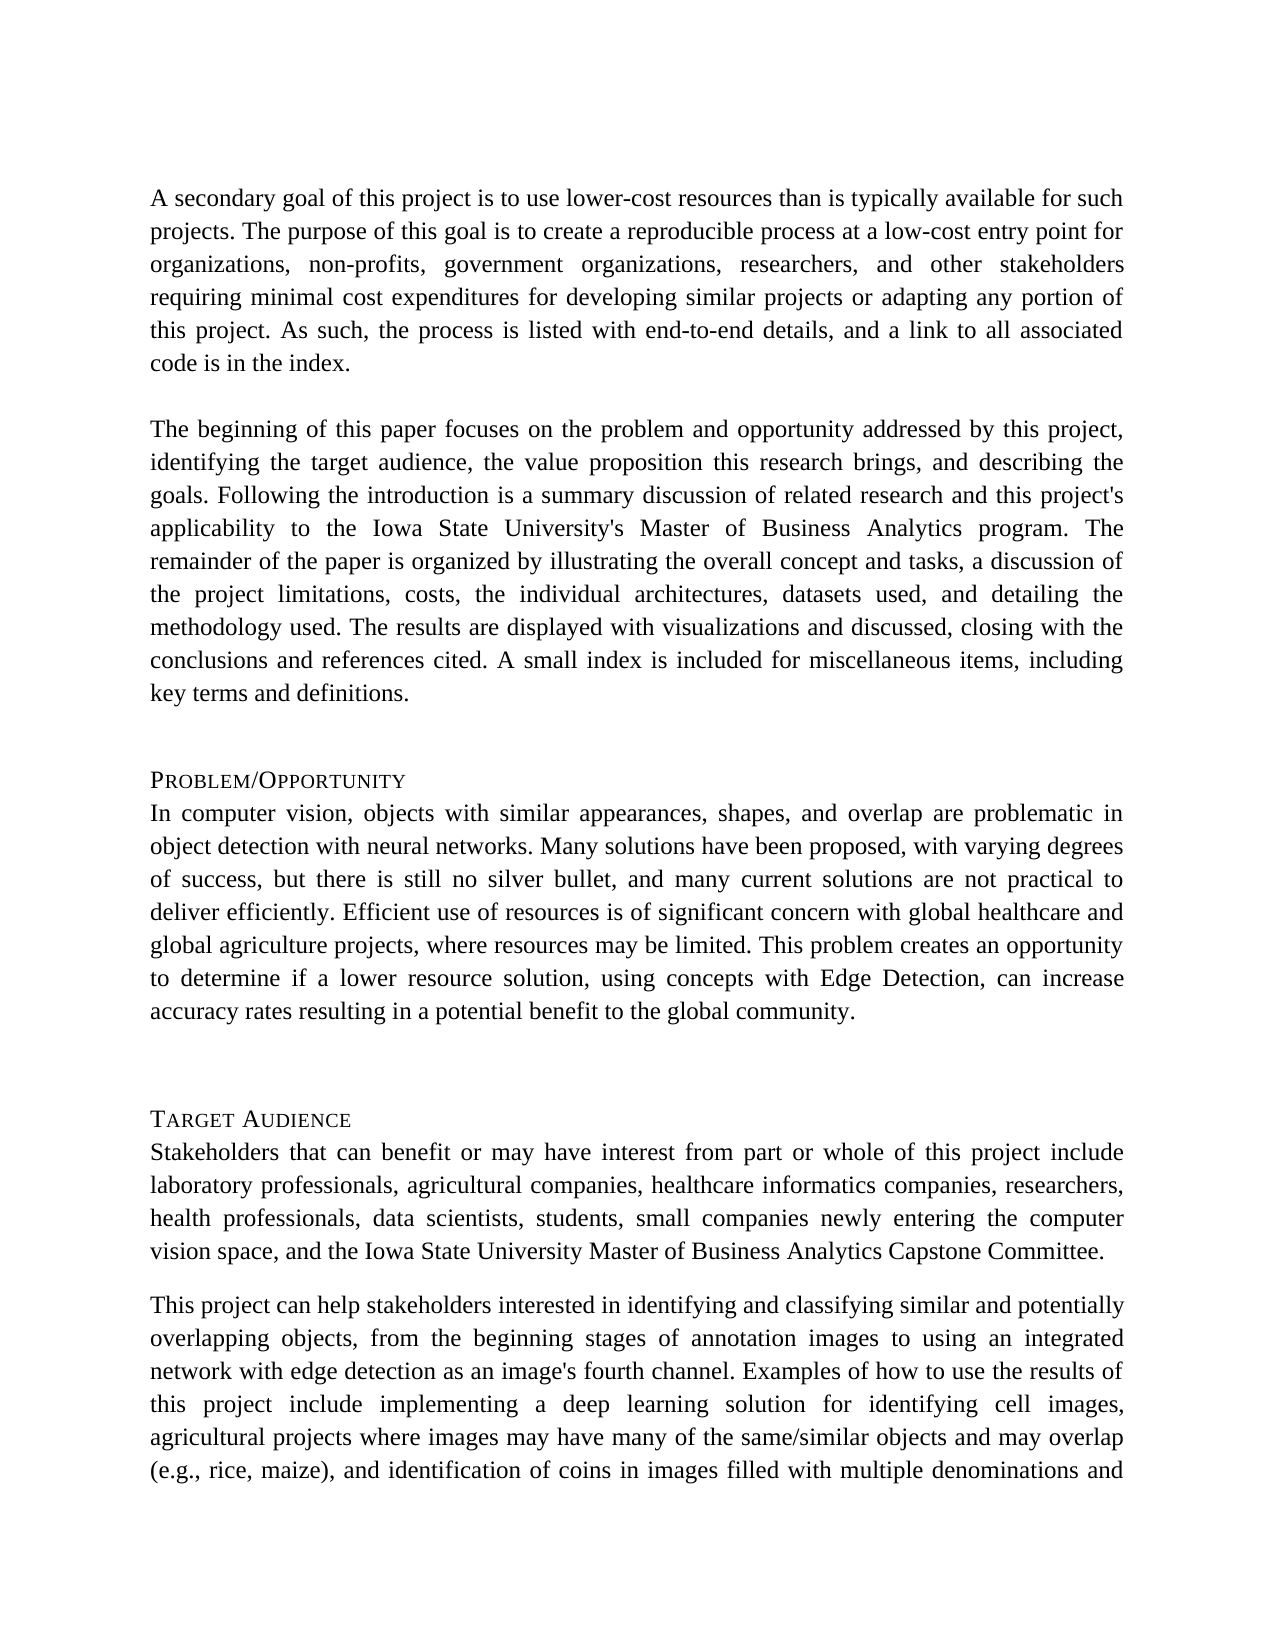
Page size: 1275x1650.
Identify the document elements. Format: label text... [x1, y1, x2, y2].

subtitle Problem/Opportunity [150, 765, 1125, 794]
list The beginning of this paper focuses on the problem and opportunity addressed by this project, identifying the target audience, the value proposition this research brings, and describing the goals. Following the introduction is a summary discussion of related research and this project's applicability to the Iowa State University's Master of Business Analytics program. The remainder of the paper is organized by illustrating the overall concept and tasks, a discussion of the project limitations, costs, the individual architectures, datasets used, and detailing the methodology used. The results are displayed with visualizations and discussed, closing with the conclusions and references cited. A small index is included for miscellaneous items, including key terms and definitions. [150, 414, 1125, 707]
subtitle Target Audience [150, 1104, 1125, 1133]
text Stakeholders that can benefit or may have interest from part or whole of this project include laboratory professionals, agricultural companies, healthcare informatics companies, researchers, health professionals, data scientists, students, small companies newly entering the computer vision space, and the Iowa State University Master of Business Analytics Capstone Committee. [150, 1137, 1125, 1265]
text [150, 1290, 1125, 1484]
list A secondary goal of this project is to use lower-cost resources than is typically available for such projects. The purpose of this goal is to create a reproducible process at a low-cost entry point for organizations, non-profits, government organizations, researchers, and other stakeholders requiring minimal cost expenditures for developing similar projects or adapting any portion of this project. As such, the process is listed with end-to-end details, and a link to all associated code is in the index. [150, 183, 1125, 377]
list In computer vision, objects with similar appearances, shapes, and overlap are problematic in object detection with neural networks. Many solutions have been proposed, with varying degrees of success, but there is still no silver bullet, and many current solutions are not practical to deliver efficiently. Efficient use of resources is of significant concern with global healthcare and global agriculture projects, where resources may be limited. This problem creates an opportunity to determine if a lower resource solution, using concepts with Edge Detection, can increase accuracy rates resulting in a potential benefit to the global community. [150, 798, 1125, 1025]
